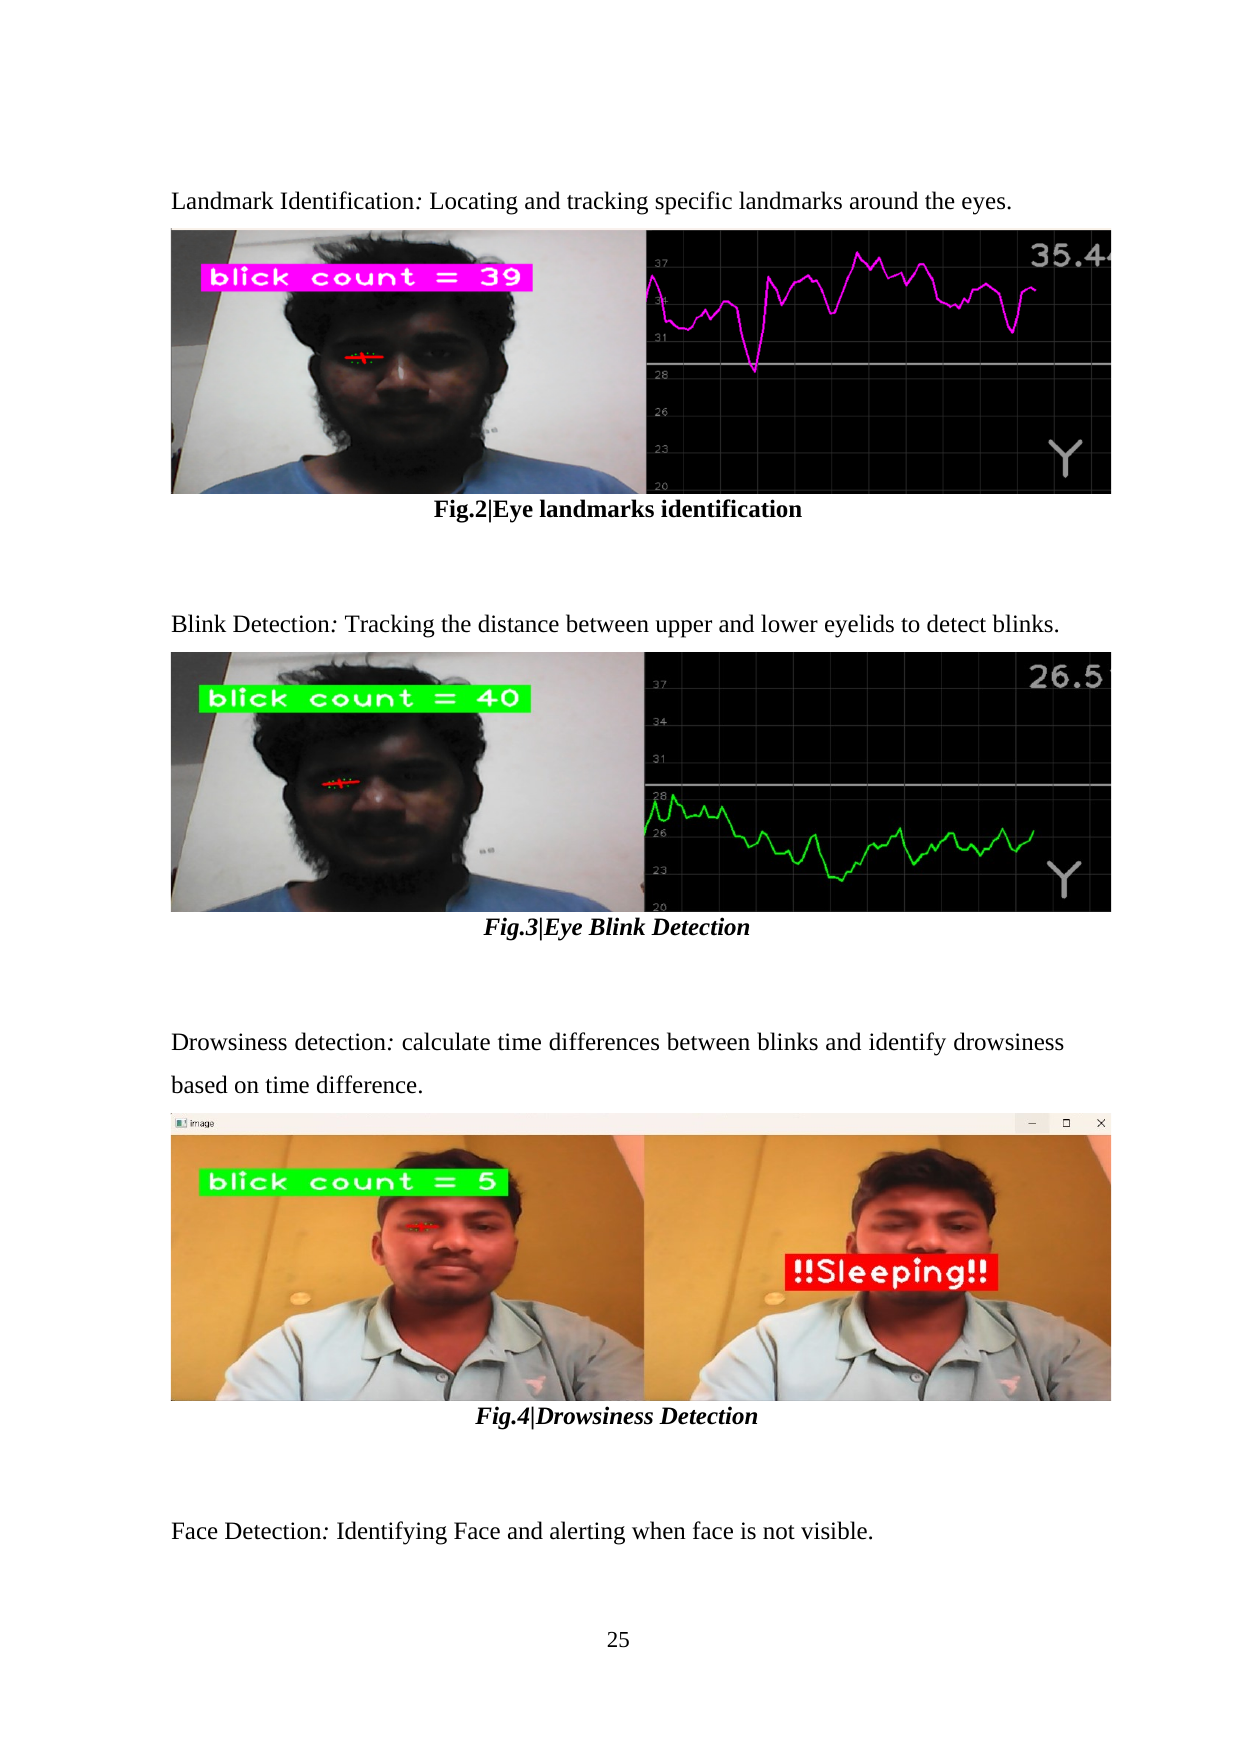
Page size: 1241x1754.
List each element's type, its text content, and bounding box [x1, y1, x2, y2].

text Fig.3|Eye Blink Detection [171, 912, 1065, 941]
picture [170, 652, 1112, 912]
text Fig.4|Drowsiness Detection [171, 1401, 1065, 1430]
text Landmark Identification: Locating and tracking specific landmarks around the eyes. [171, 186, 1065, 214]
text Blink Detection: Tracking the distance between upper and lower eyelids to detect blinks. [171, 609, 1065, 638]
picture [170, 228, 1112, 494]
text Drowsiness detection: calculate time differences between blinks and identify drowsiness based on time difference. [171, 1027, 1065, 1099]
text Face Detection: Identifying Face and alerting when face is not visible. [171, 1516, 1065, 1545]
text Fig.2|Eye landmarks identification [171, 494, 1065, 523]
picture [170, 1113, 1112, 1401]
